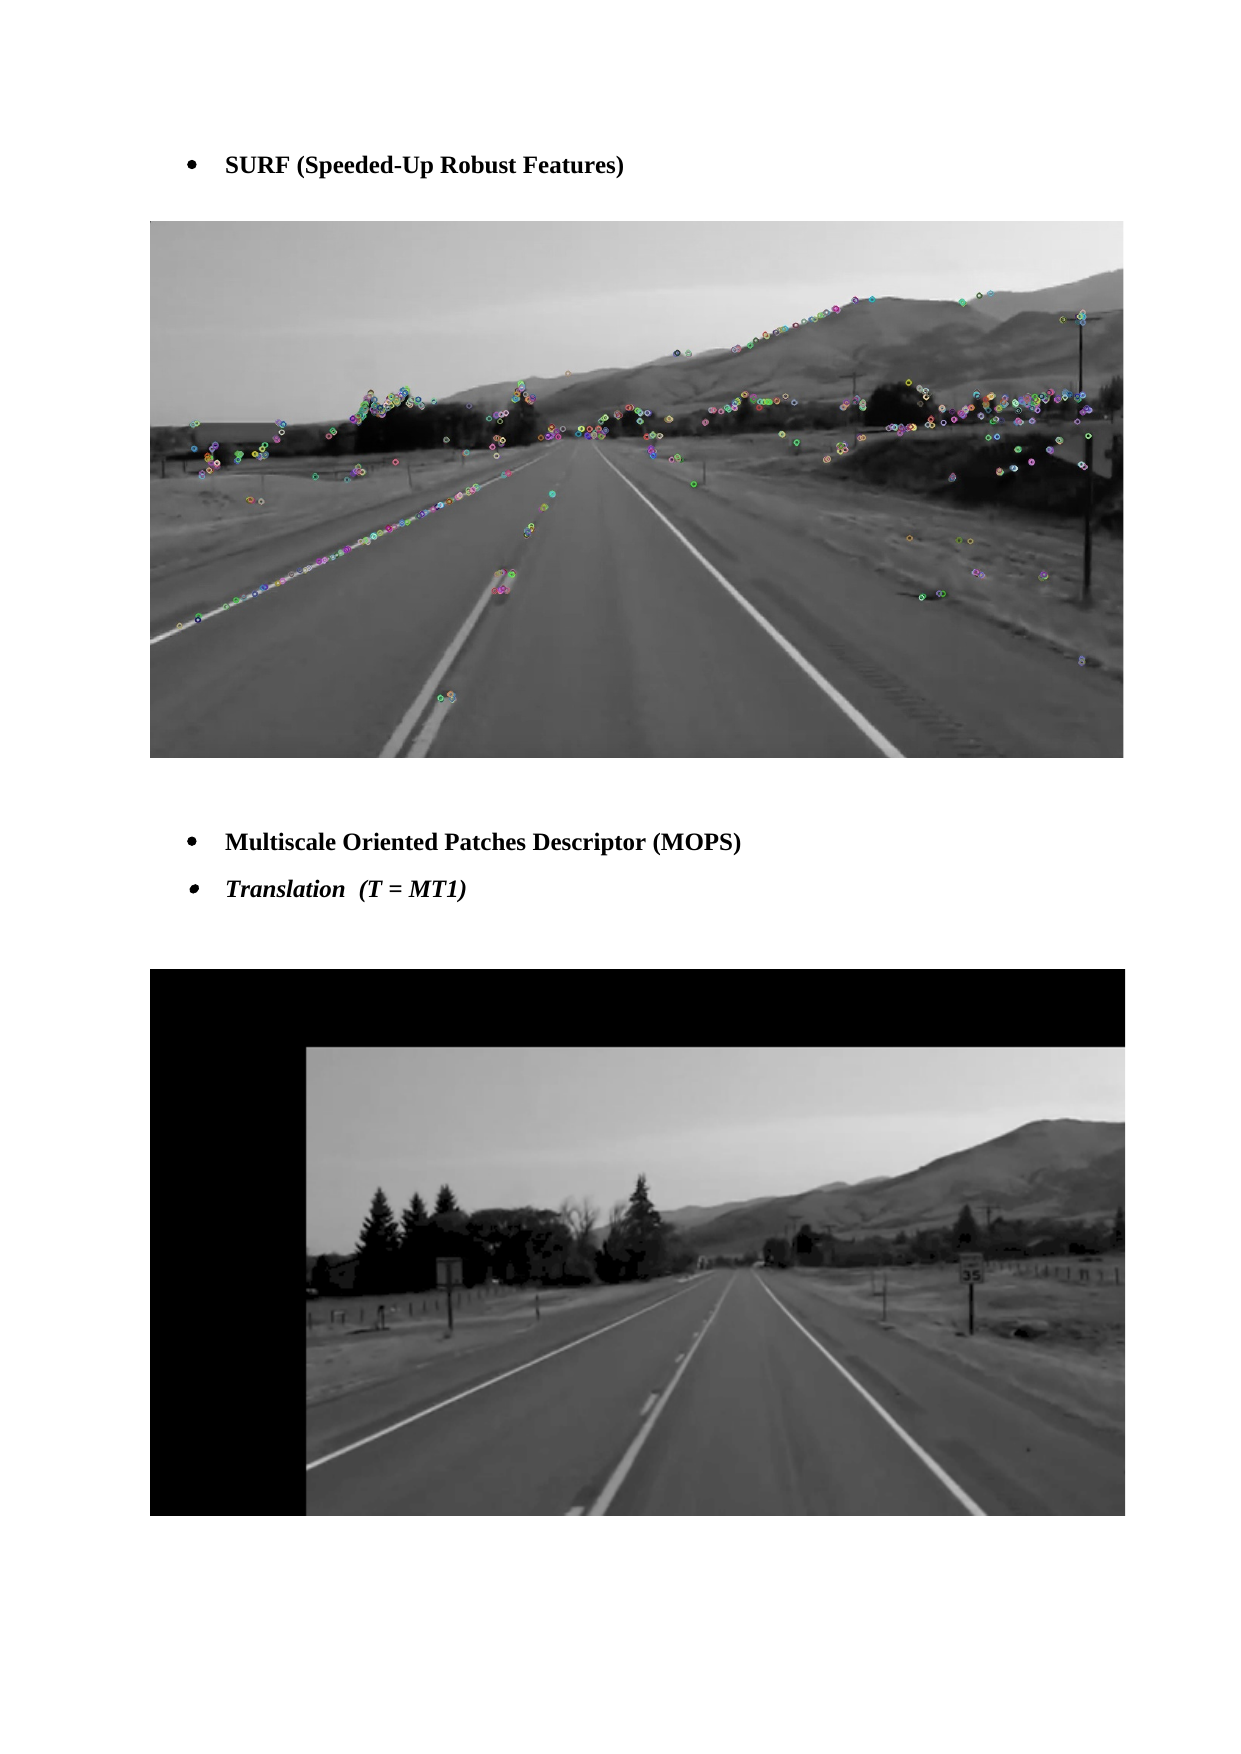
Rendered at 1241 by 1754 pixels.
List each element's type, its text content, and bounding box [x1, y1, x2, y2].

list SURF (Speeded-Up Robust Features) [187, 150, 1090, 179]
picture [150, 969, 1125, 1516]
list Translation (T = MT1) [187, 874, 1090, 903]
picture [150, 221, 1124, 758]
list Multiscale Oriented Patches Descriptor (MOPS) [187, 827, 1090, 855]
